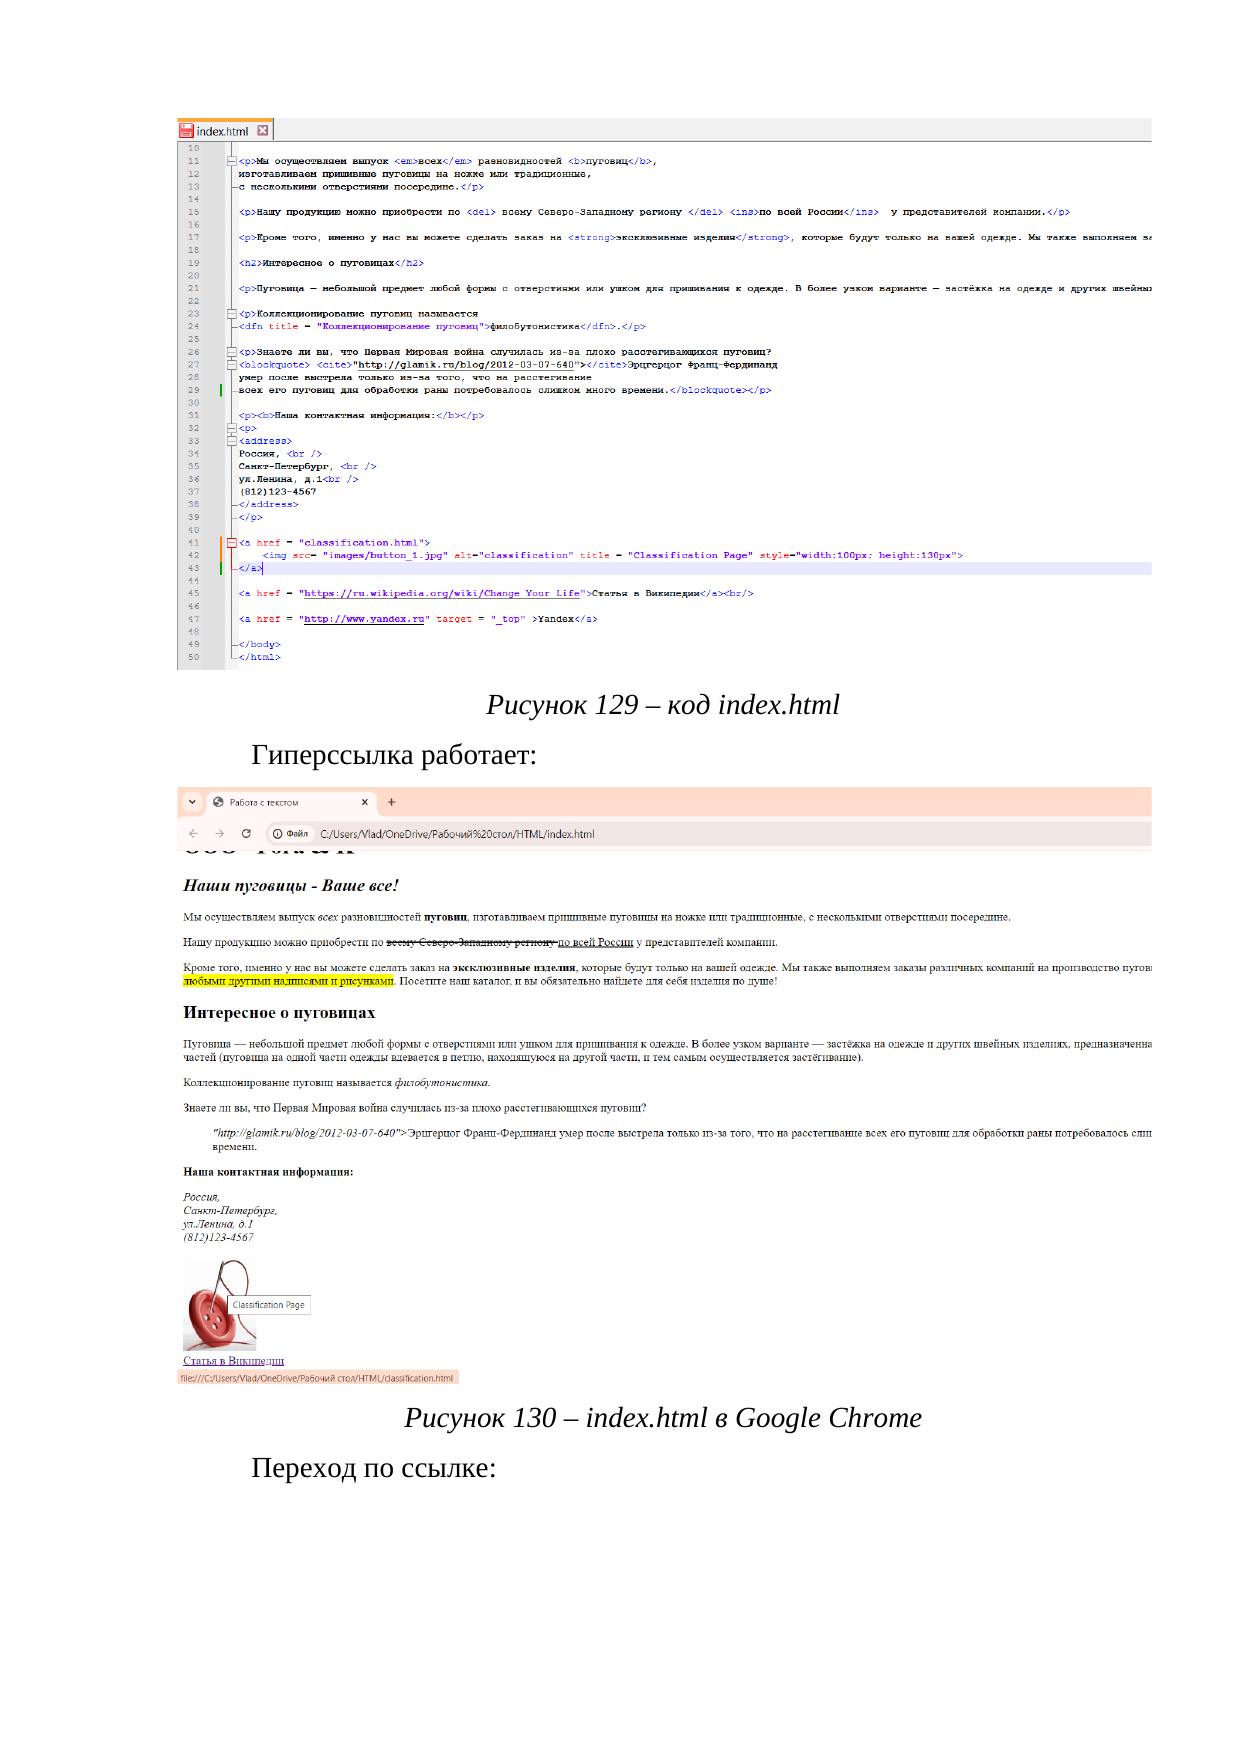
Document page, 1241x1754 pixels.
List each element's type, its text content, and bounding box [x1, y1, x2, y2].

text Рисунок 129 – код index.html [177, 687, 1152, 720]
picture [177, 118, 1152, 670]
text Гиперссылка работает: [177, 737, 1152, 771]
text Переход по ссылке: [177, 1450, 1152, 1484]
text Рисунок 130 – index.html в Google Chrome [177, 1400, 1152, 1434]
picture [177, 787, 1152, 1384]
